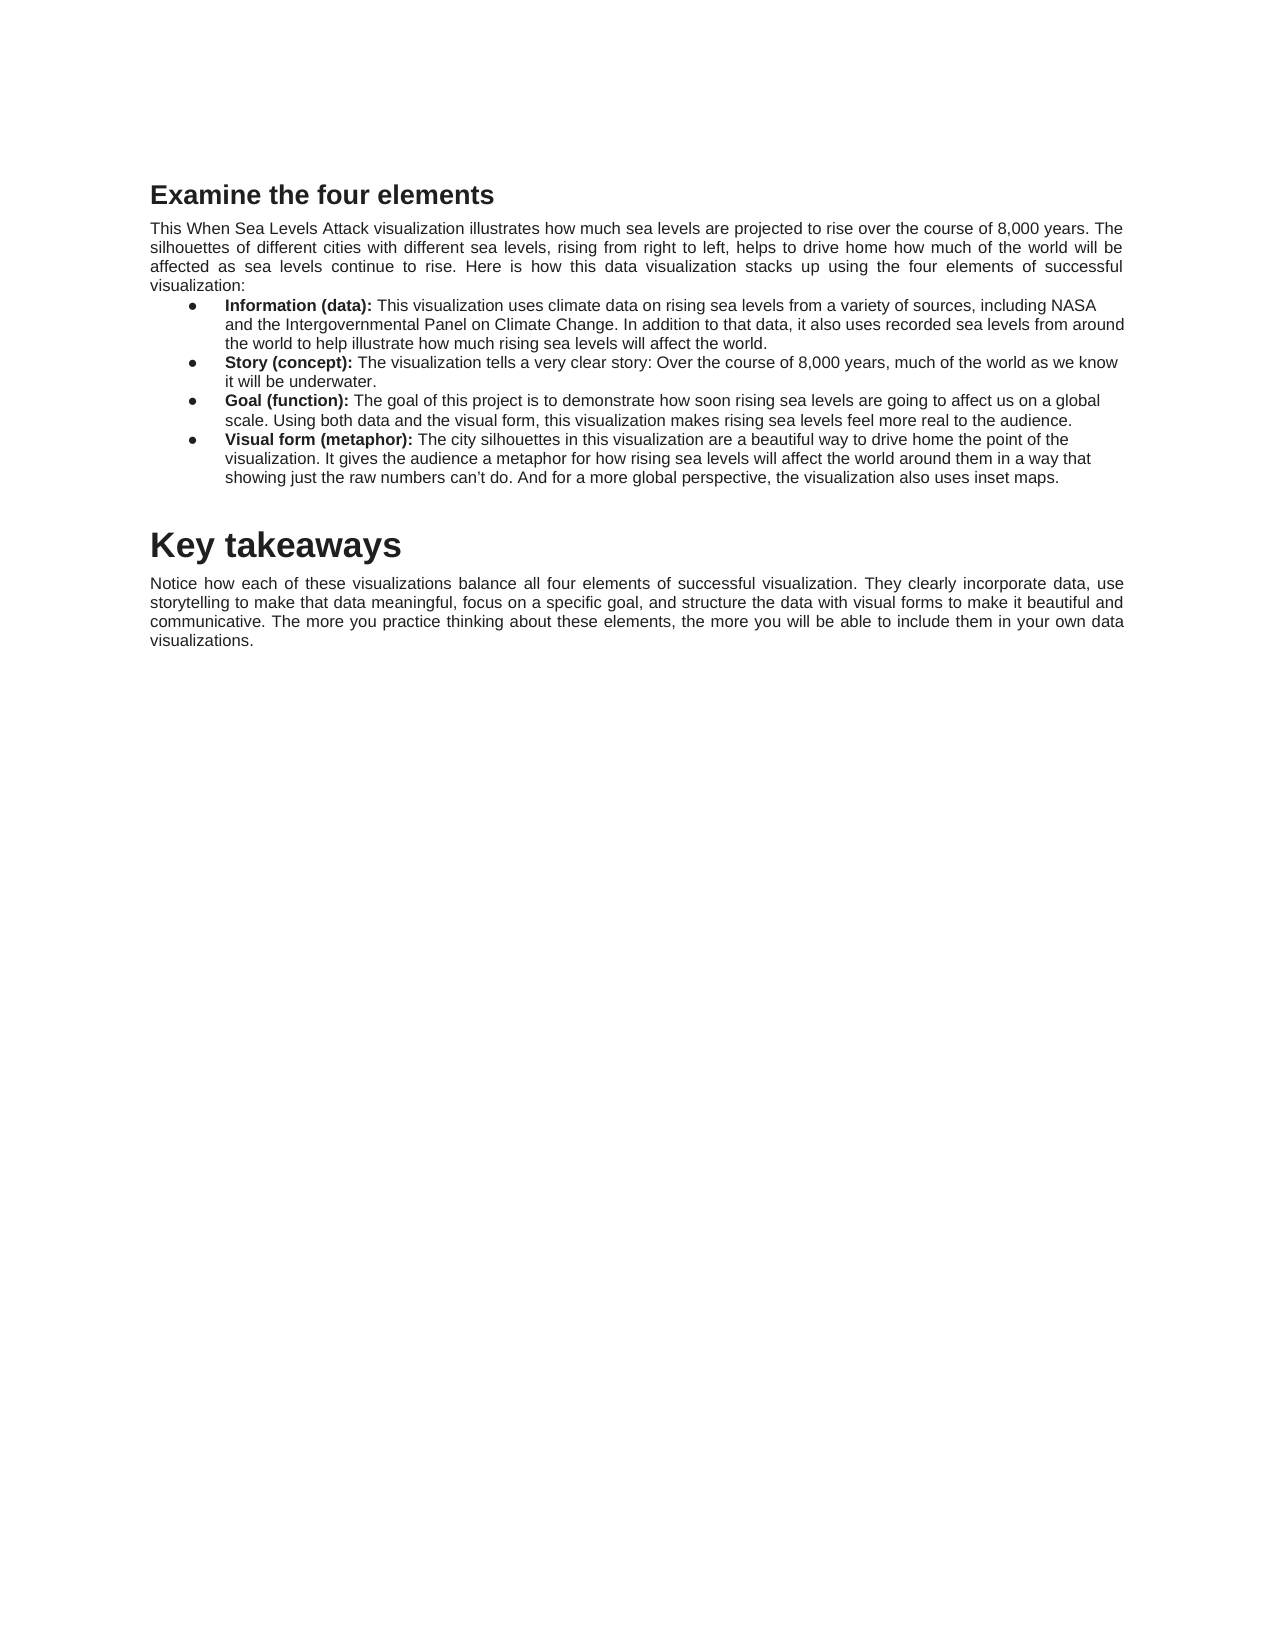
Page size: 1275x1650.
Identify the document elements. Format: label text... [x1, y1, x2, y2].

list Information (data): This visualization uses climate data on rising sea levels from a variety of sources, including NASA and the Intergovernmental Panel on Climate Change. In addition to that data, it also uses recorded sea levels from around the world to help illustrate how much rising sea levels will affect the world. [187, 295, 1125, 353]
subtitle Key takeaways [150, 524, 1125, 565]
subtitle Examine the four elements [150, 179, 1125, 210]
list Visual form (metaphor): The city silhouettes in this visualization are a beautiful way to drive home the point of the visualization. It gives the audience a metaphor for how rising sea levels will affect the world around them in a way that showing just the raw numbers can’t do. And for a more global perspective, the visualization also uses inset maps. [187, 429, 1125, 487]
list Story (concept): The visualization tells a very clear story: Over the course of 8,000 years, much of the world as we know it will be underwater. [187, 353, 1125, 391]
text Notice how each of these visualizations balance all four elements of successful visualization. They clearly incorporate data, use storytelling to make that data meaningful, focus on a specific goal, and structure the data with visual forms to make it beautiful and communicative. The more you practice thinking about these elements, the more you will be able to include them in your own data visualizations. [150, 574, 1125, 650]
text This When Sea Levels Attack visualization illustrates how much sea levels are projected to rise over the course of 8,000 years. The silhouettes of different cities with different sea levels, rising from right to left, helps to drive home how much of the world will be affected as sea levels continue to rise. Here is how this data visualization stacks up using the four elements of successful visualization: [150, 219, 1125, 295]
list Goal (function): The goal of this project is to demonstrate how soon rising sea levels are going to affect us on a global scale. Using both data and the visual form, this visualization makes rising sea levels feel more real to the audience. [187, 391, 1125, 429]
